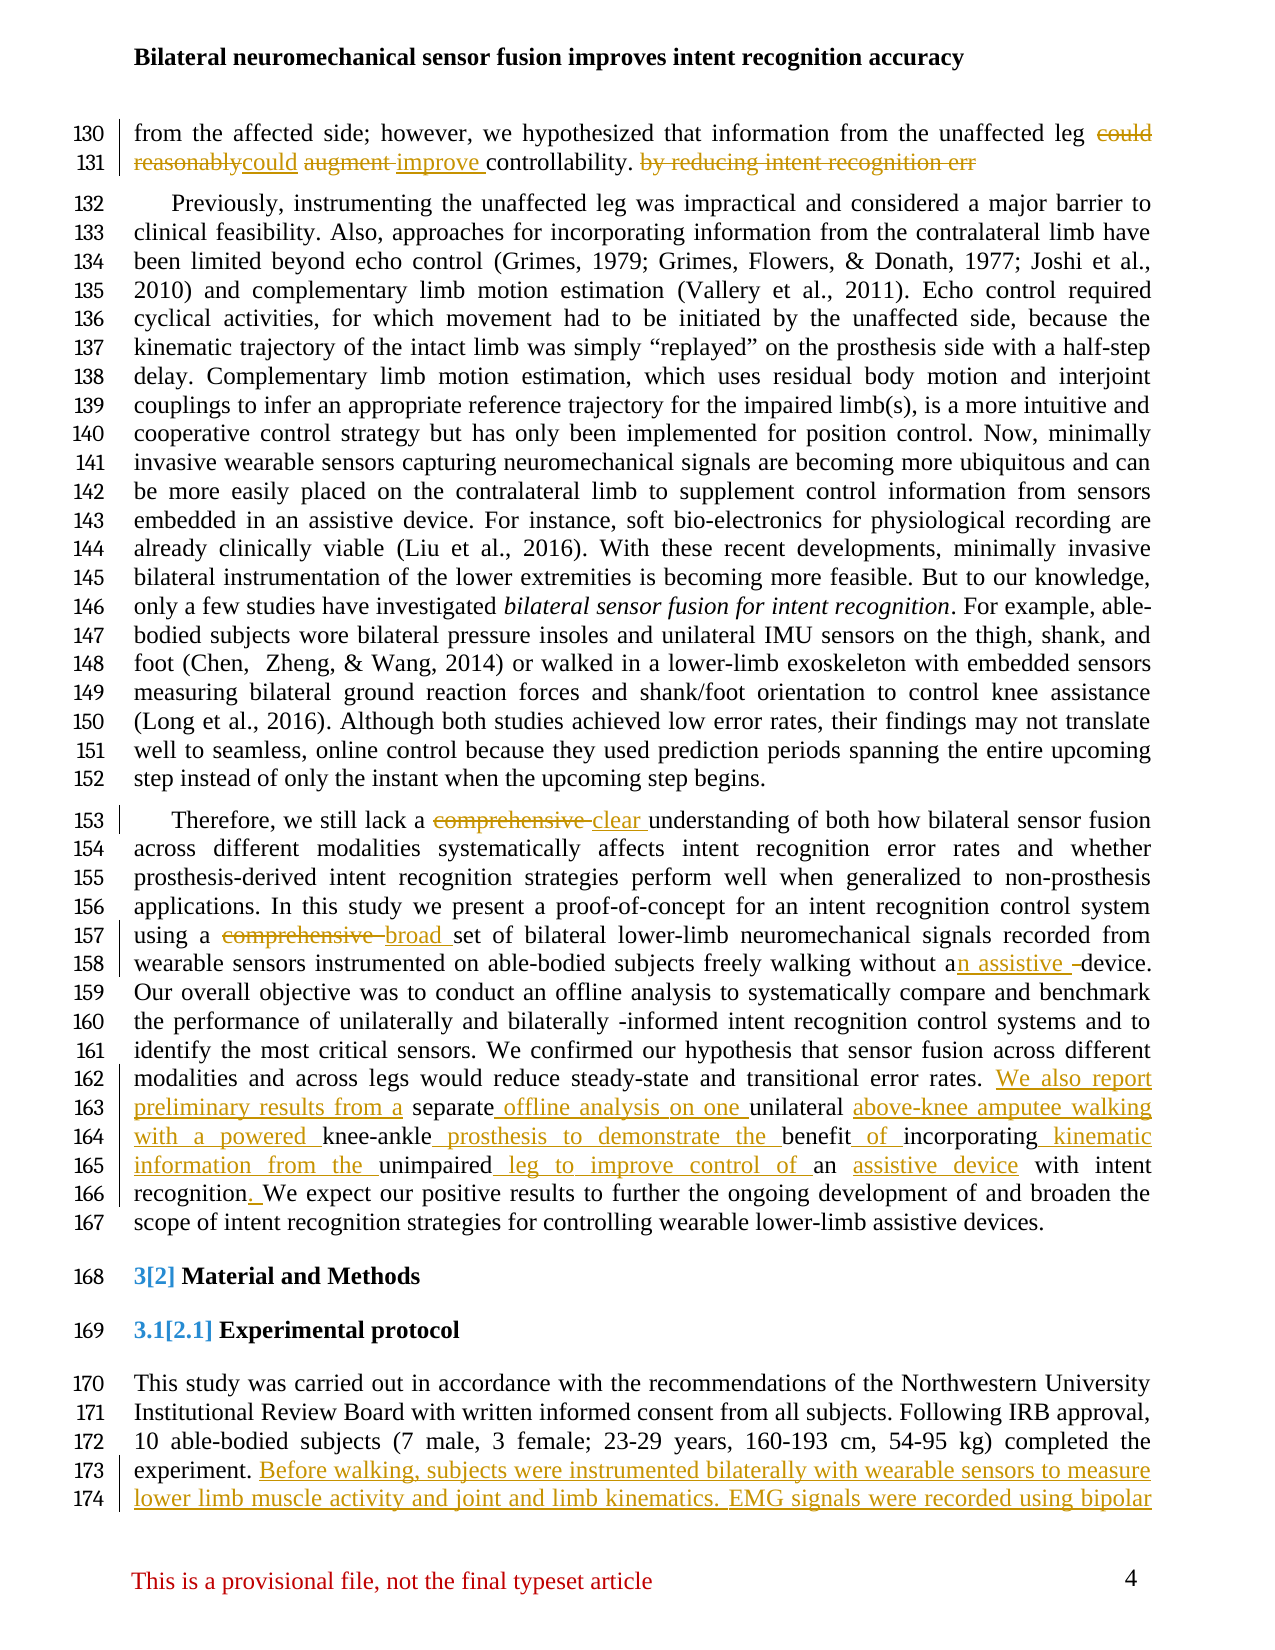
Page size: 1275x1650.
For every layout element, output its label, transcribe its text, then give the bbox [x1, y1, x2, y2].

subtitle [133, 1368, 1152, 1508]
subtitle Experimental protocol [133, 1315, 1152, 1343]
subtitle Material and Methods [133, 1261, 1152, 1290]
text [133, 118, 1152, 176]
text Previously, instrumenting the unaffected leg was impractical and considered a major barrier to clinical feasibility. Also, approaches for incorporating information from the contralateral limb have been limited beyond echo control (Grimes, 1979; Grimes, Flowers, & Donath, 1977; Joshi et al., 2010) and complementary limb motion estimation (Vallery et al., 2011). Echo control required cyclical activities, for which movement had to be initiated by the unaffected side, because the kinematic trajectory of the intact limb was simply “replayed” on the prosthesis side with a half-step delay. Complementary limb motion estimation, which uses residual body motion and interjoint couplings to infer an appropriate reference trajectory for the impaired limb(s), is a more intuitive and cooperative control strategy but has only been implemented for position control. Now, minimally invasive wearable sensors capturing neuromechanical signals are becoming more ubiquitous and can be more easily placed on the contralateral limb to supplement control information from sensors embedded in an assistive device. For instance, soft bio-electronics for physiological recording are already clinically viable (Liu et al., 2016). With these recent developments, minimally invasive bilateral instrumentation of the lower extremities is becoming more feasible. But to our knowledge, only a few studies have investigated bilateral sensor fusion for intent recognition. For example, able-bodied subjects wore bilateral pressure insoles and unilateral IMU sensors on the thigh, shank, and foot (Chen, Zheng, & Wang, 2014) or walked in a lower-limb exoskeleton with embedded sensors measuring bilateral ground reaction forces and shank/foot orientation to control knee assistance (Long et al., 2016). Although both studies achieved low error rates, their findings may not translate well to seamless, online control because they used prediction periods spanning the entire upcoming step instead of only the instant when the upcoming step begins. [133, 188, 1152, 792]
text Therefore, we still lack a understanding of both how bilateral sensor fusion across different modalities systematically affects intent recognition error rates and whether prosthesis-derived intent recognition strategies perform well when generalized to non-prosthesis applications. In this study we present a proof-of-concept for an intent recognition control system using a set of bilateral lower-limb neuromechanical signals recorded from wearable sensors instrumented on able-bodied subjects freely walking without adevice. Our overall objective was to conduct an offline analysis to systematically compare and benchmark the performance of unilaterally and bilaterally -informed intent recognition control systems and to identify the most critical sensors. We confirmed our hypothesis that sensor fusion across different modalities and across legs would reduce steady-state and transitional error rates. separateunilateral knee-anklebenefitincorporatingunimpairedan with intent recognitionWe expect our positive results to further the ongoing development of and broaden the scope of intent recognition strategies for controlling wearable lower-limb assistive devices. [133, 805, 1152, 1236]
